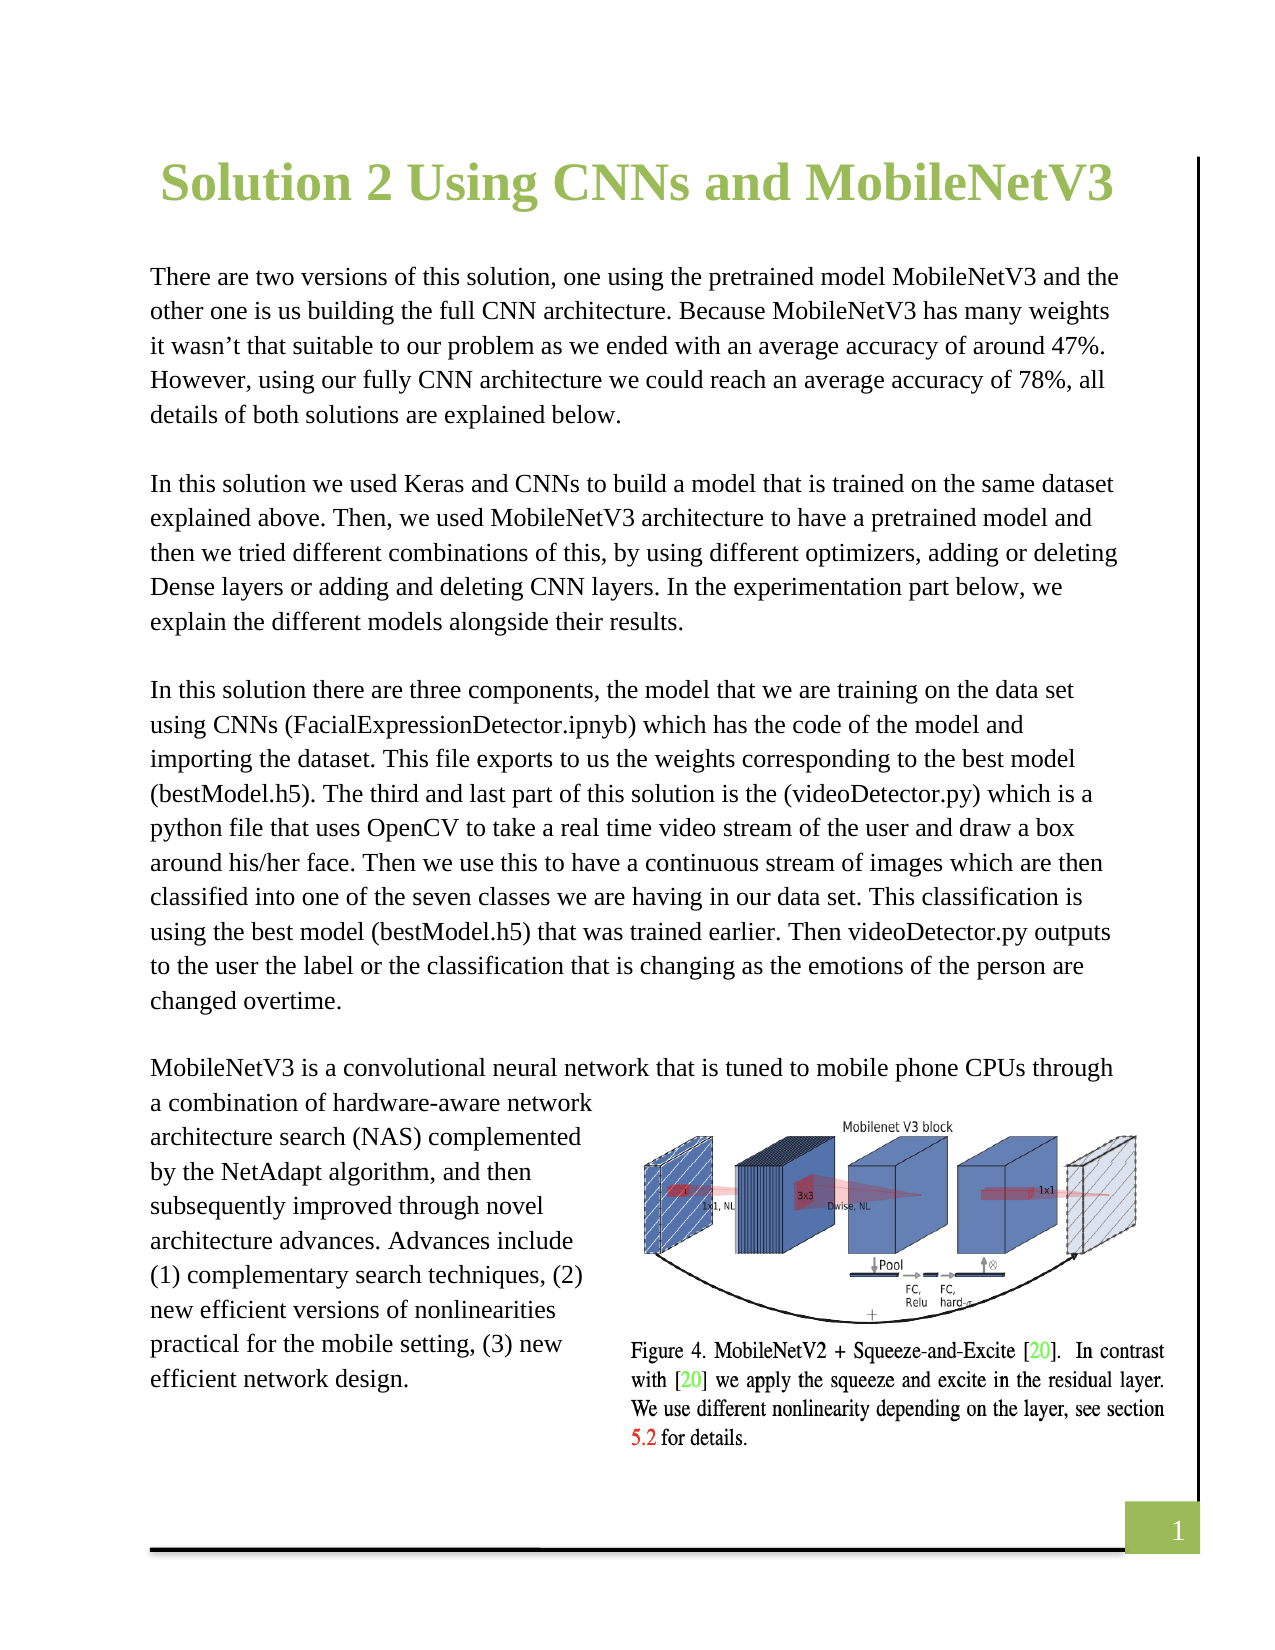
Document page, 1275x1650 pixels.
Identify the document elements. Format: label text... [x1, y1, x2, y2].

text There are two versions of this solution, one using the pretrained model MobileNetV3 and the other one is us building the full CNN architecture. Because MobileNetV3 has many weights it wasn’t that suitable to our problem as we ended with an average accuracy of around 47%. However, using our fully CNN architecture we could reach an average accuracy of 78%, all details of both solutions are explained below. [150, 261, 1125, 429]
title Solution 2 Using CNNs and MobileNetV3 [150, 150, 1125, 212]
picture [624, 1102, 1179, 1463]
text In this solution there are three components, the model that we are training on the data set using CNNs (FacialExpressionDetector.ipnyb) which has the code of the model and importing the dataset. This file exports to us the weights corresponding to the best model (bestModel.h5). The third and last part of this solution is the (videoDetector.py) which is a python file that uses OpenCV to take a real time video stream of the user and draw a box around his/her face. Then we use this to have a continuous stream of images which are then classified into one of the seven classes we are having in our data set. This classification is using the best model (bestModel.h5) that was trained earlier. Then videoDetector.py outputs to the user the label or the classification that is changing as the emotions of the person are changed overtime. [150, 674, 1125, 1015]
text MobileNetV3 is a convolutional neural network that is tuned to mobile phone CPUs through a combination of hardware-aware network architecture search (NAS) complemented by the NetAdapt algorithm, and then subsequently improved through novel architecture advances. Advances include (1) complementary search techniques, (2) new efficient versions of nonlinearities practical for the mobile setting, (3) new efficient network design. [150, 1052, 1125, 1393]
text In this solution we used Keras and CNNs to build a model that is trained on the same dataset explained above. Then, we used MobileNetV3 architecture to have a pretrained model and then we tried different combinations of this, by using different optimizers, adding or deleting Dense layers or adding and deleting CNN layers. In the experimentation part below, we explain the different models alongside their results. [150, 468, 1125, 636]
